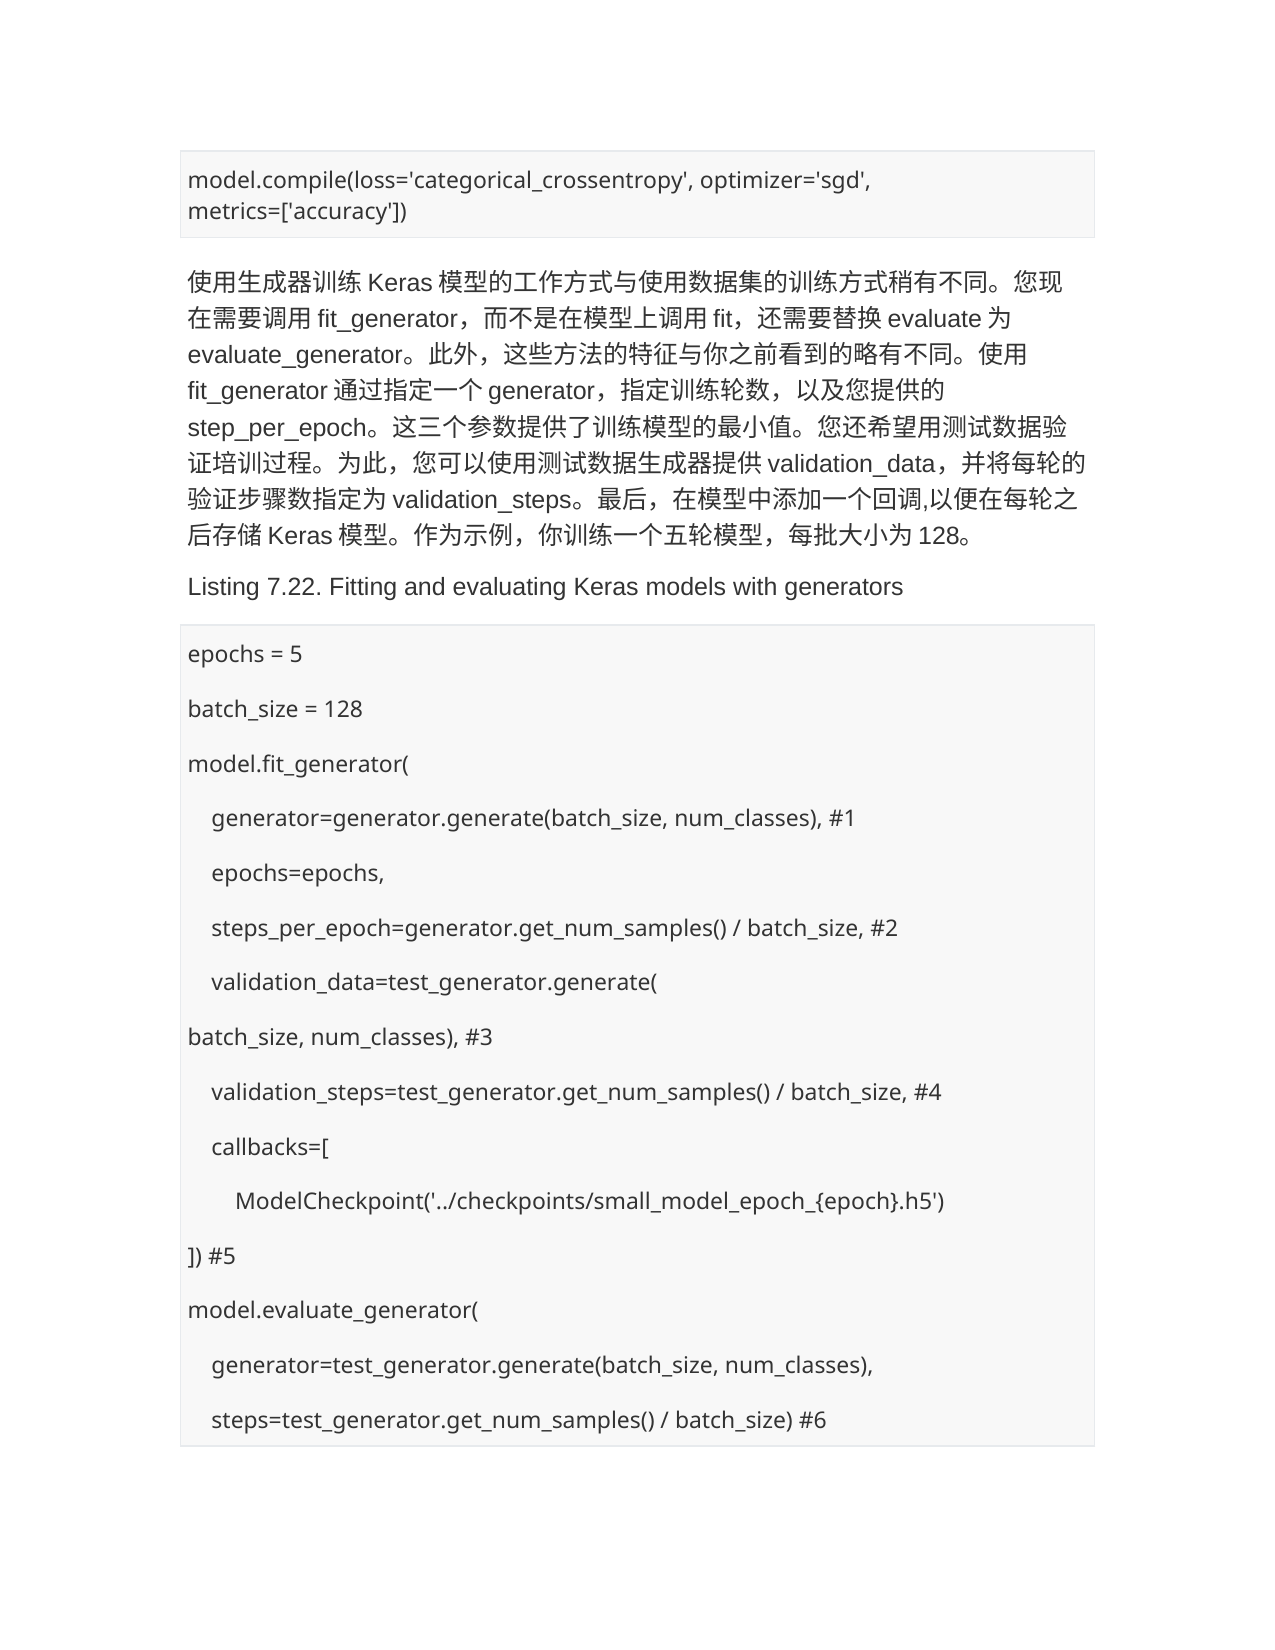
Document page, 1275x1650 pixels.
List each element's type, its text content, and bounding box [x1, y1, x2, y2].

text epochs = 5 [181, 626, 1094, 669]
text callbacks=[ [181, 1116, 1094, 1162]
text model.compile(loss='categorical_crossentropy', optimizer='sgd', metrics=['accuracy']) [181, 152, 1094, 237]
text 使用生成器训练Keras模型的工作方式与使用数据集的训练方式稍有不同。您现在需要调用fit_generator，而不是在模型上调用fit，还需要替换evaluate为evaluate_generator。此外，这些方法的特征与你之前看到的略有不同。使用fit_generator通过指定一个generator，指定训练轮数，以及您提供的step_per_epoch。这三个参数提供了训练模型的最小值。您还希望用测试数据验证培训过程。为此，您可以使用测试数据生成器提供validation_data，并将每轮的验证步骤数指定为validation_steps。最后，在模型中添加一个回调,以便在每轮之后存储Keras模型。作为示例，你训练一个五轮模型，每批大小为128。 [187, 262, 1087, 552]
text validation_steps=test_generator.get_num_samples() / batch_size, #4 [181, 1062, 1094, 1107]
text epochs=epochs, [181, 843, 1094, 888]
text model.fit_generator( [181, 733, 1094, 779]
text ]) #5 [181, 1226, 1094, 1271]
text validation_data=test_generator.generate( [181, 952, 1094, 998]
text steps_per_epoch=generator.get_num_samples() / batch_size, #2 [181, 898, 1094, 943]
text generator=test_generator.generate(batch_size, num_classes), [181, 1335, 1094, 1380]
text Listing 7.22. Fitting and evaluating Keras models with generators [187, 572, 1087, 601]
text batch_size, num_classes), #3 [181, 1007, 1094, 1052]
text model.evaluate_generator( [181, 1280, 1094, 1326]
text steps=test_generator.get_num_samples() / batch_size) #6 [181, 1390, 1094, 1445]
text ModelCheckpoint('../checkpoints/small_model_epoch_{epoch}.h5') [181, 1171, 1094, 1216]
text batch_size = 128 [181, 679, 1094, 724]
text generator=generator.generate(batch_size, num_classes), #1 [181, 788, 1094, 833]
